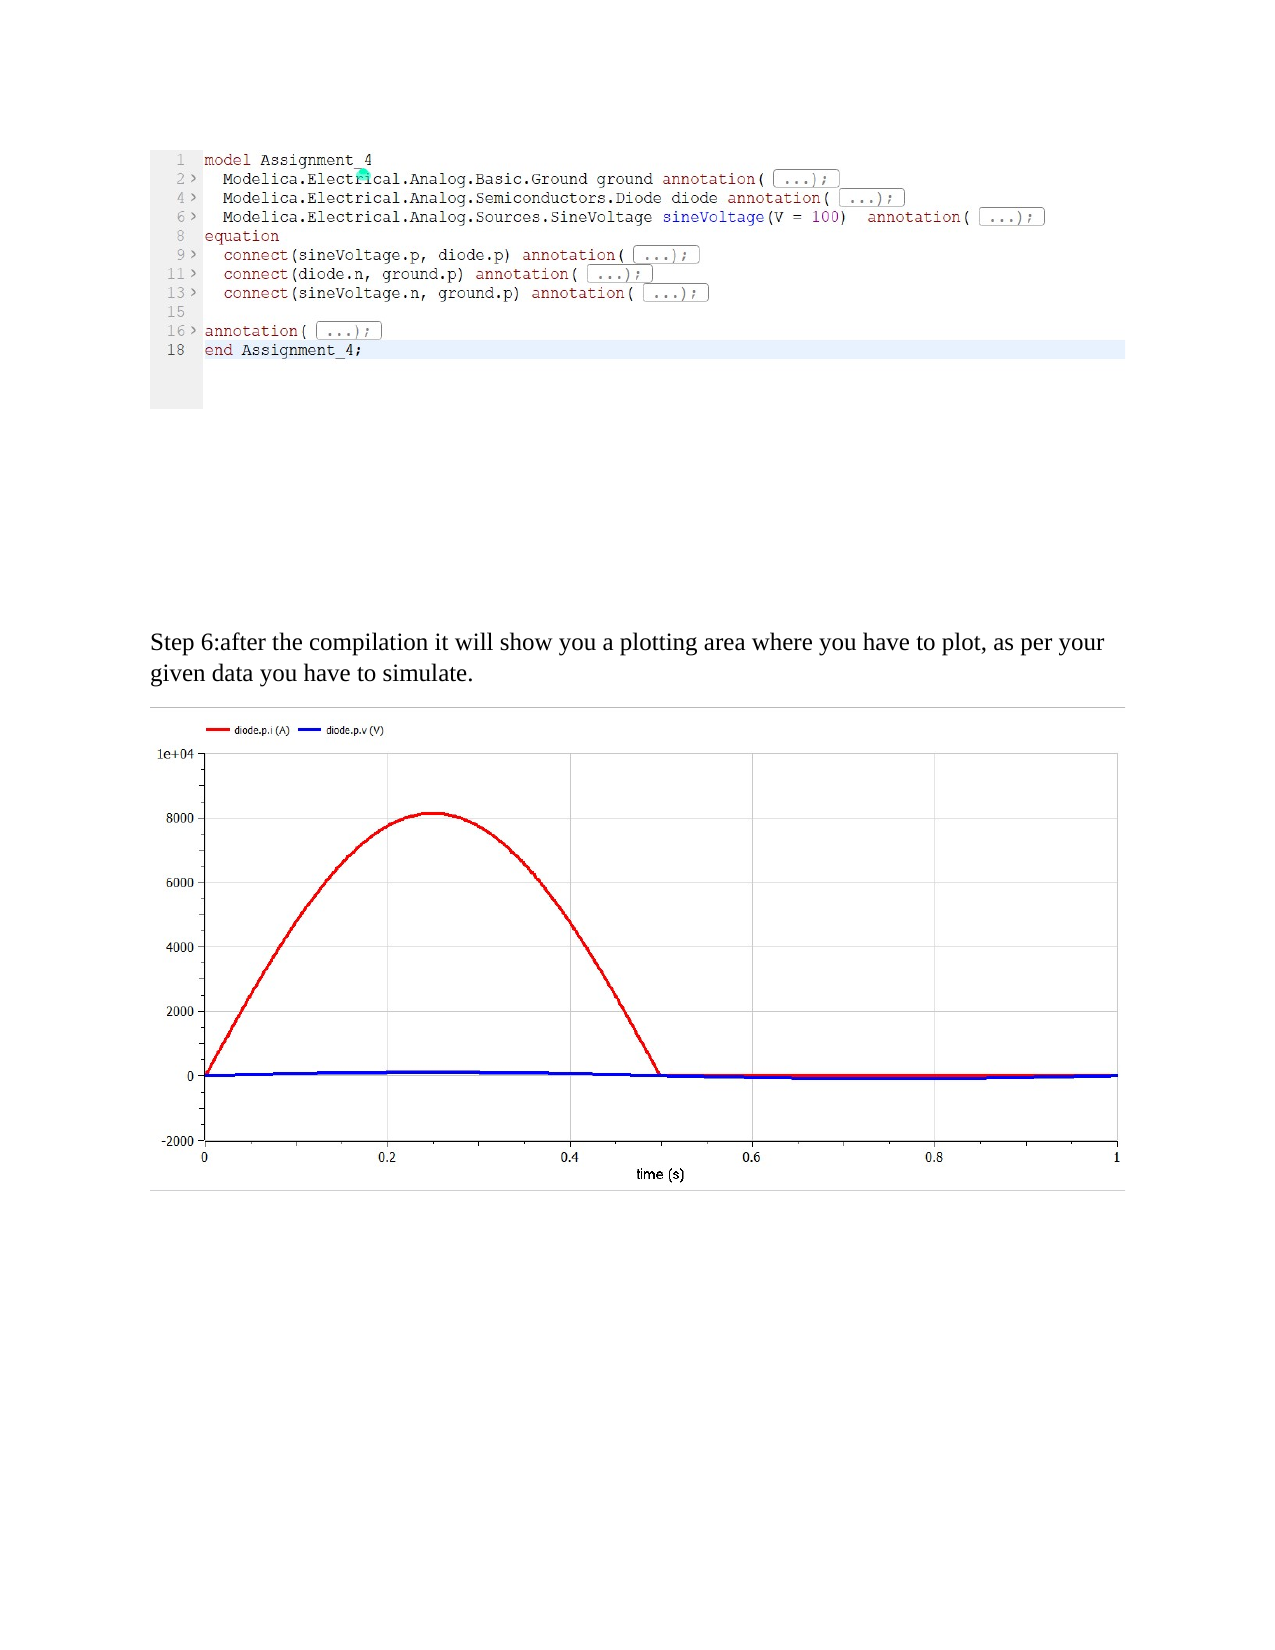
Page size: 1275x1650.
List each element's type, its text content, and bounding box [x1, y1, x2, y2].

picture [150, 706, 1125, 1191]
text Step 6:after the compilation it will show you a plotting area where you have to plot, as per your given data you have to simulate. [150, 627, 1125, 687]
picture [150, 150, 1125, 409]
